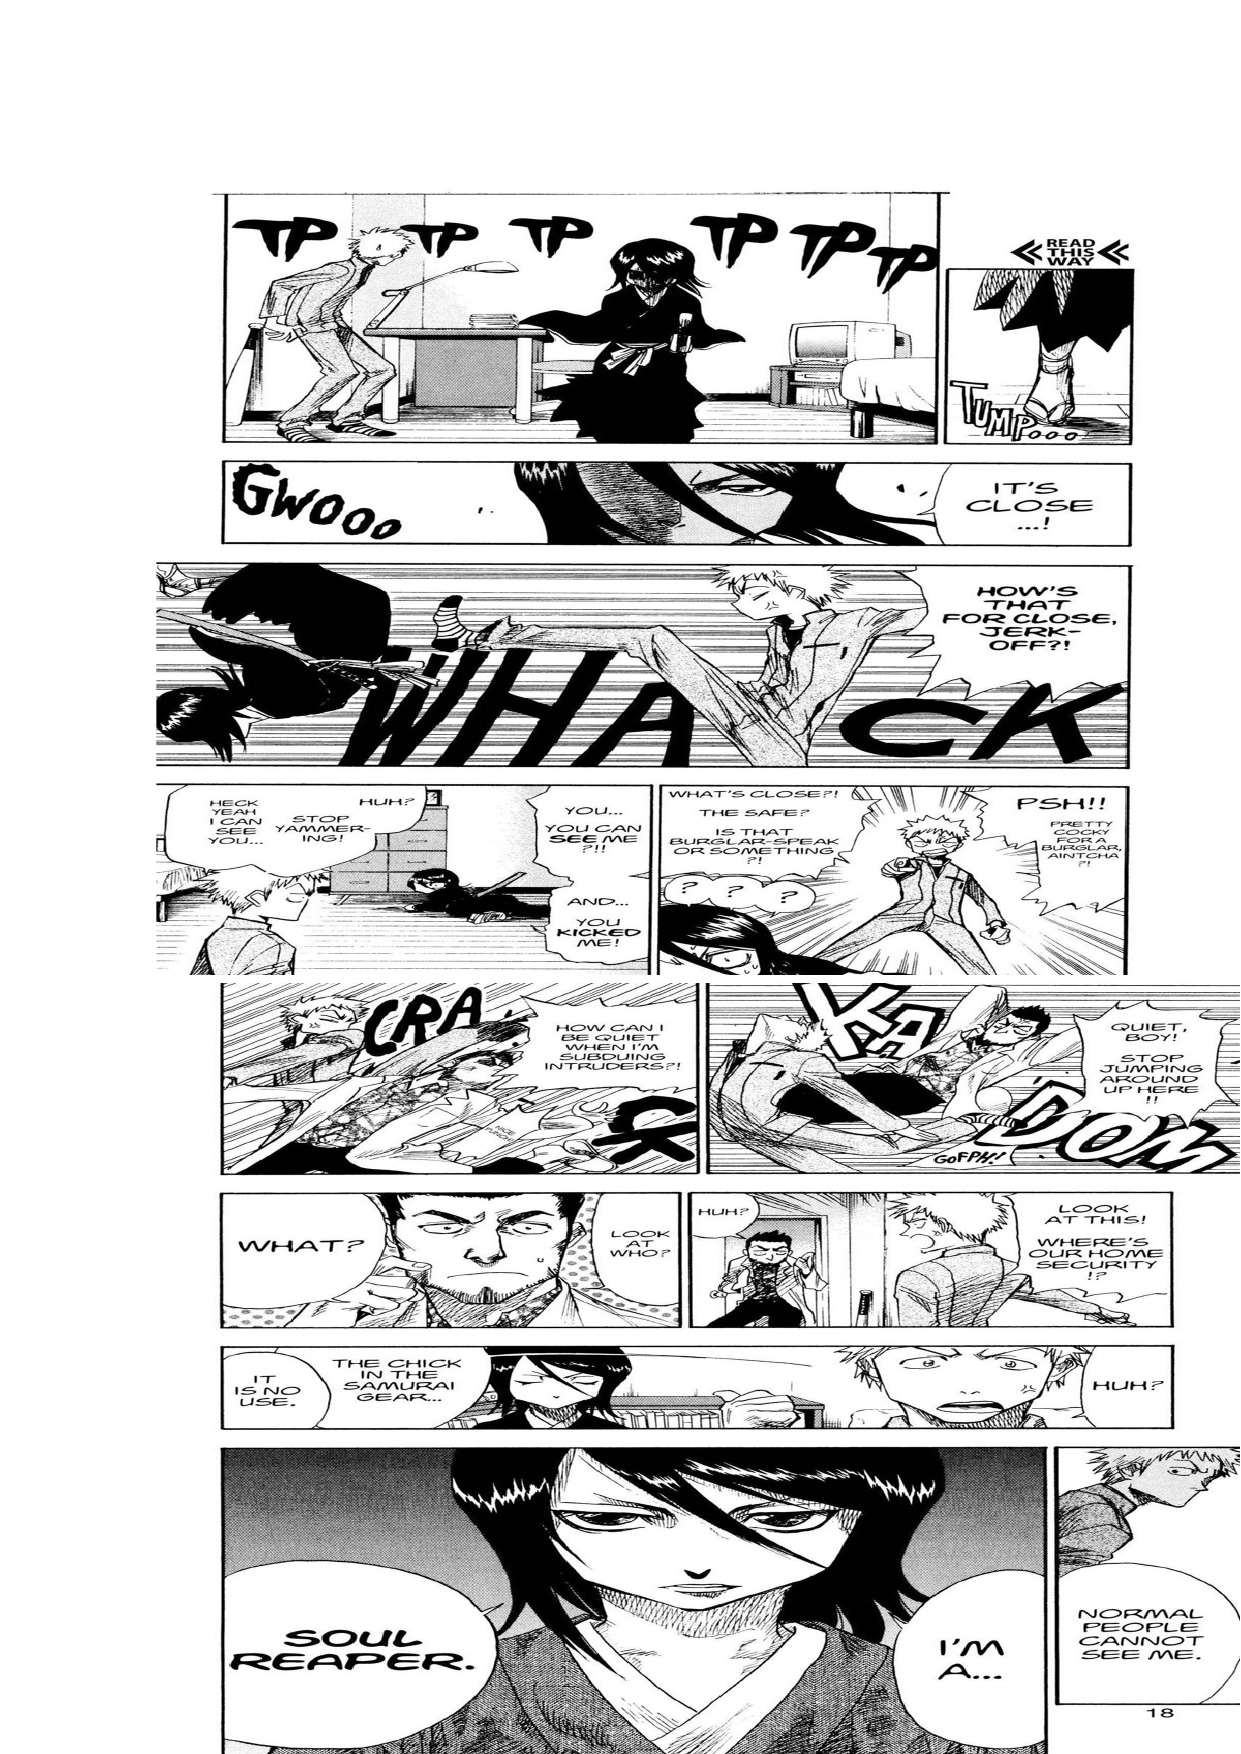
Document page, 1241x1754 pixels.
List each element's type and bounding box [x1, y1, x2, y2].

picture [139, 983, 1240, 1754]
picture [156, 184, 1241, 975]
